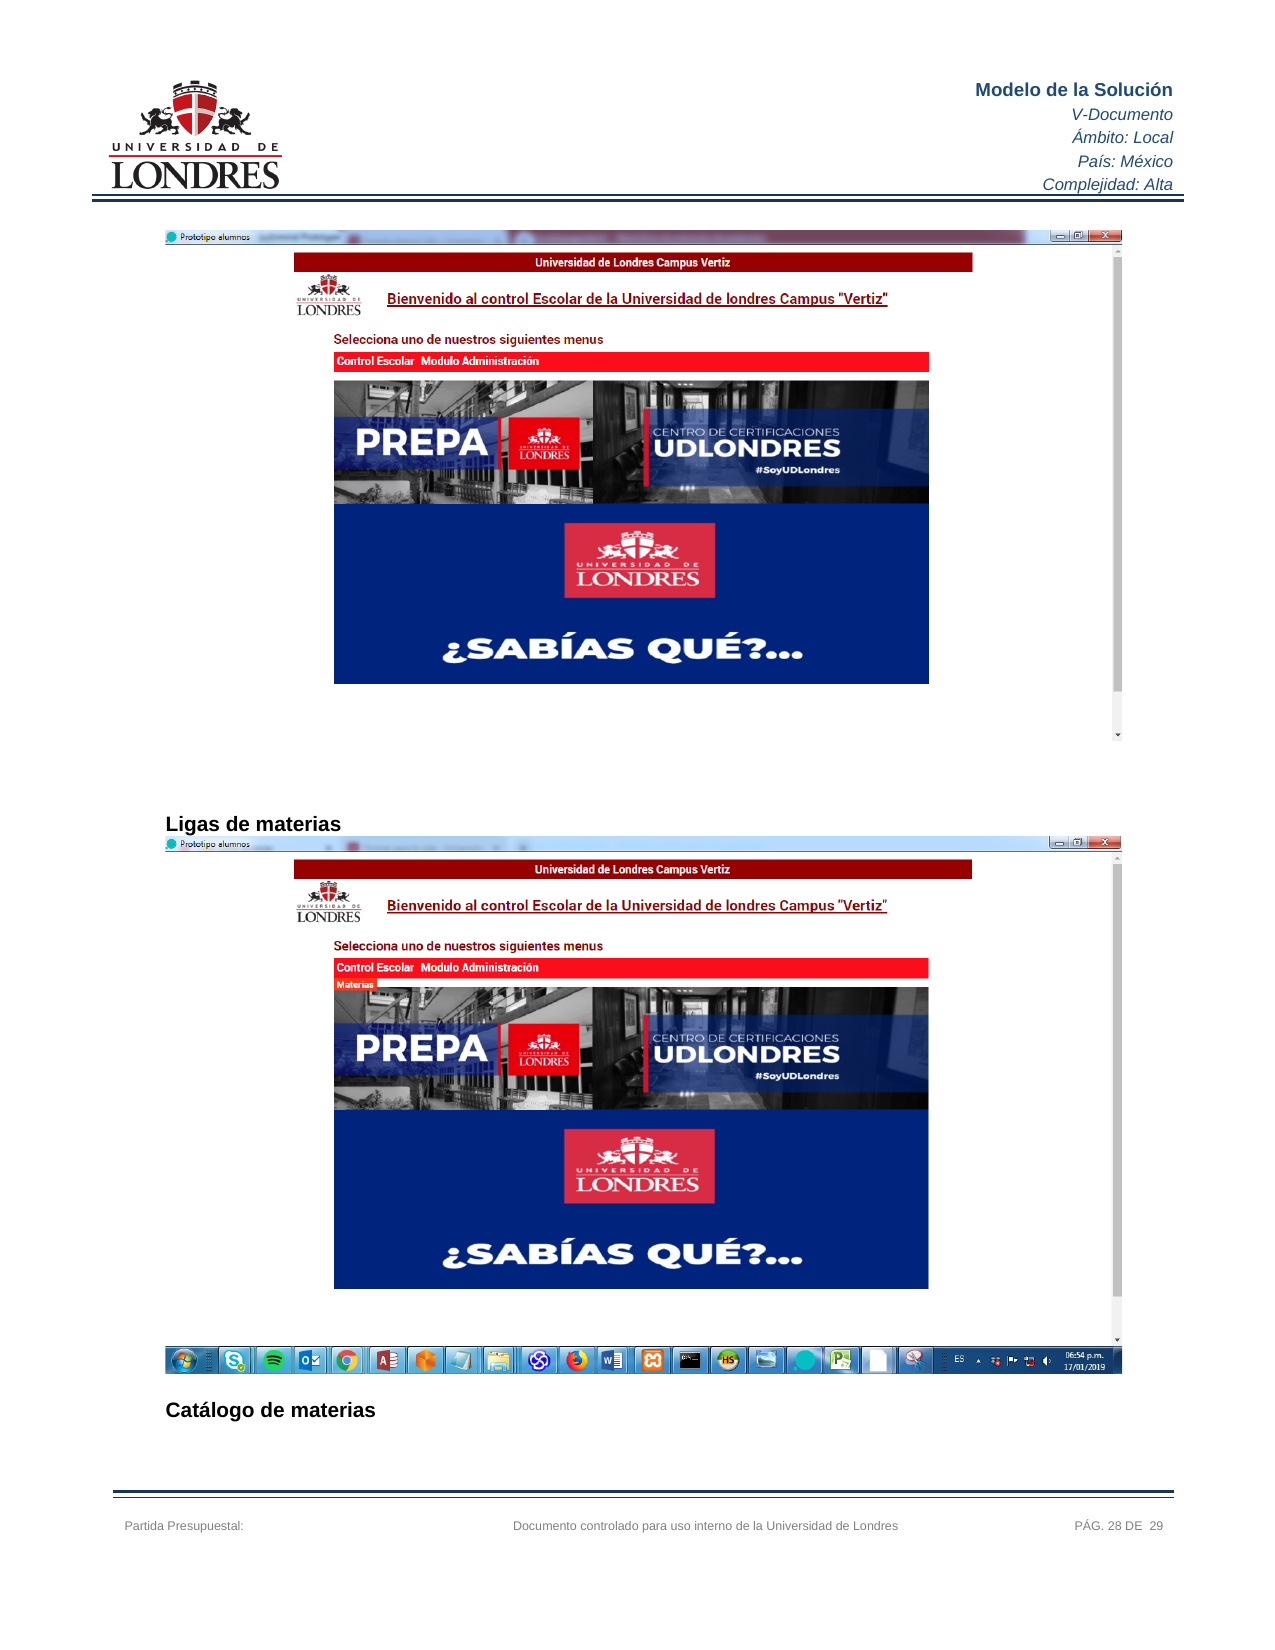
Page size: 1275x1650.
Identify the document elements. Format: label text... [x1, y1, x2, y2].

picture [165, 836, 1123, 1374]
text Ligas de materias [165, 812, 1122, 836]
picture [102, 79, 288, 190]
text Catálogo de materias [165, 1398, 1122, 1422]
picture [165, 230, 1123, 741]
